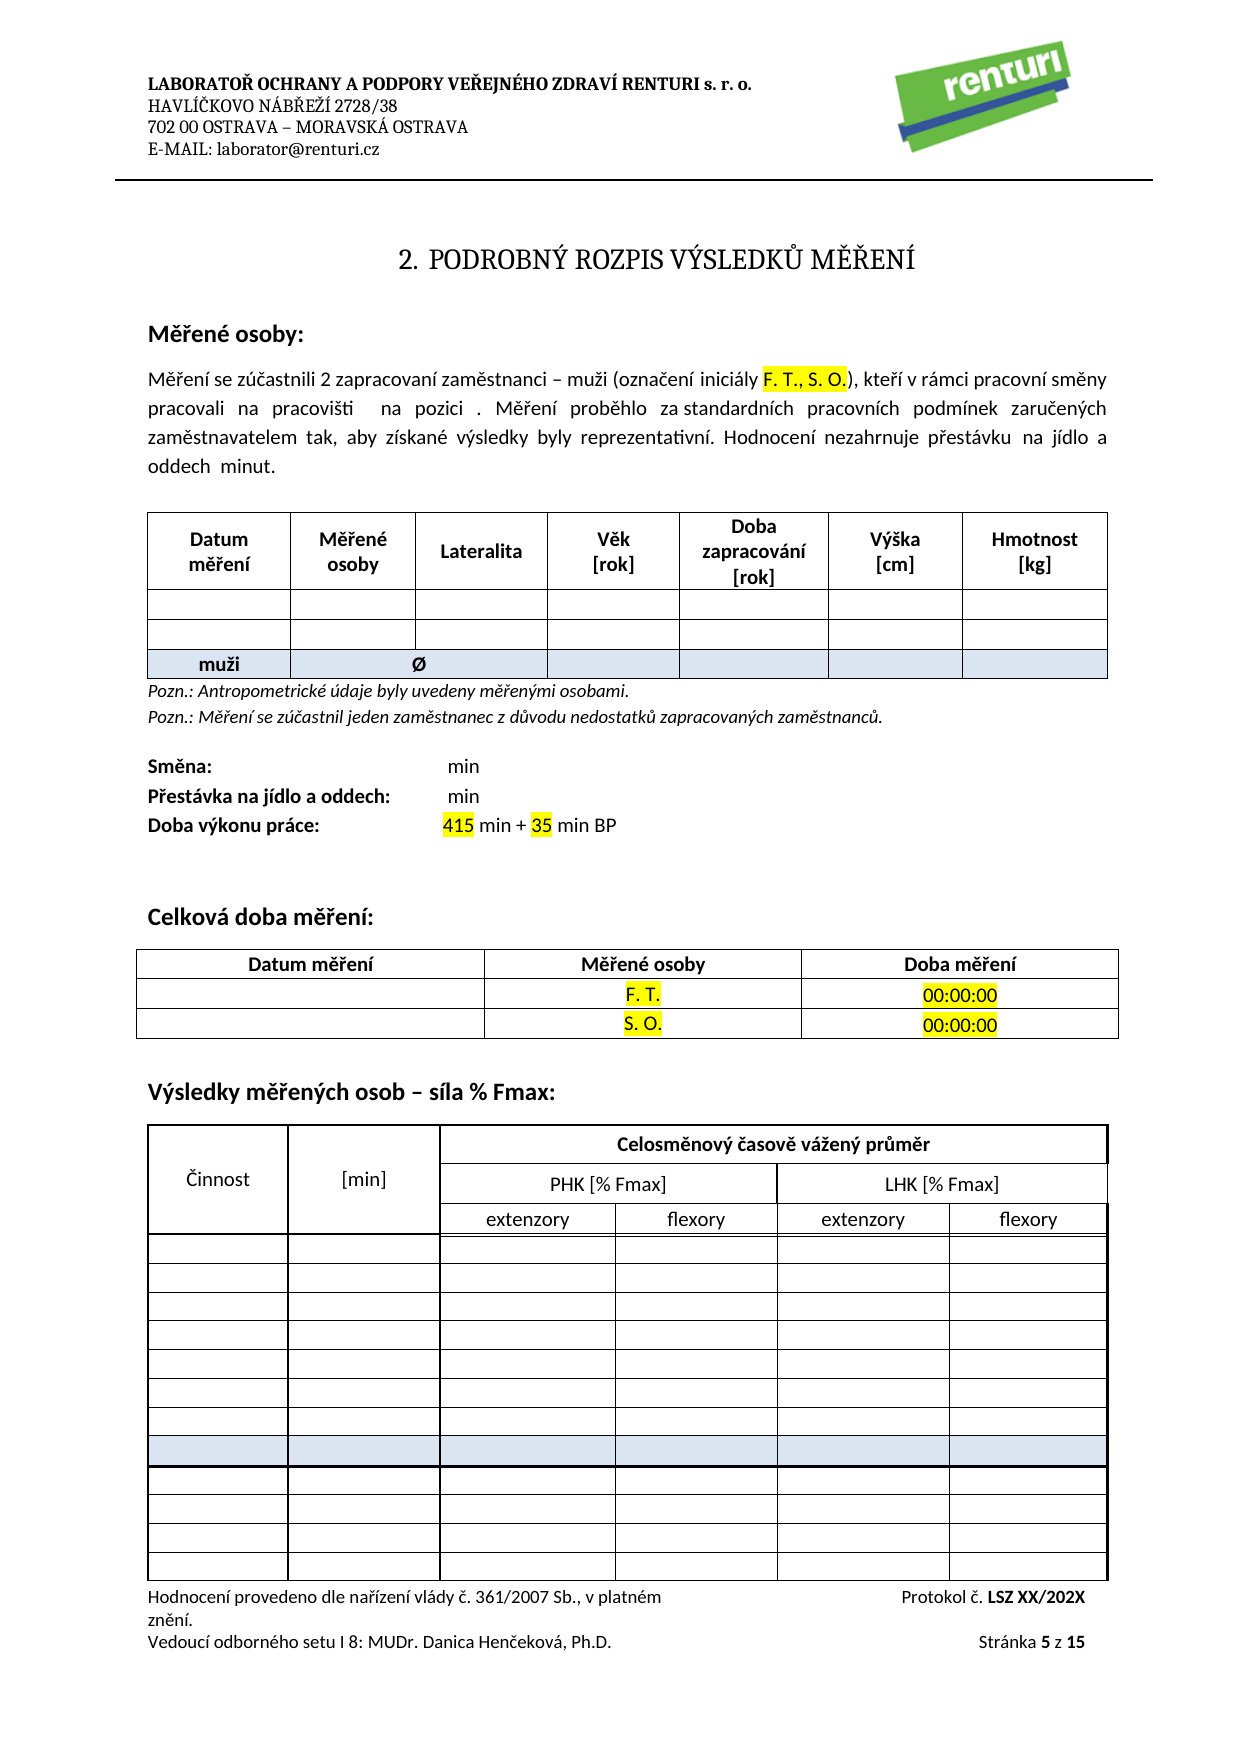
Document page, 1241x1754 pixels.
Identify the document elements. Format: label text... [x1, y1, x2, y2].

table_cell Ø [291, 650, 547, 678]
table_cell [778, 1524, 949, 1552]
text Pozn.: Antropometrické údaje byly uvedeny měřenými osobami. [148, 679, 1107, 702]
table_cell [137, 1009, 484, 1037]
table_cell [289, 1468, 439, 1494]
table_header Datum měření [137, 950, 484, 978]
table_cell PHK [% Fmax] [441, 1164, 776, 1203]
table_cell [616, 1293, 777, 1320]
table_cell [148, 620, 290, 648]
table_cell [289, 1379, 439, 1407]
table_cell [289, 1235, 439, 1263]
table_cell 00:00:00 [802, 1009, 1118, 1037]
table_cell [616, 1524, 777, 1552]
table_cell flexory [950, 1204, 1106, 1233]
table_cell [289, 1436, 439, 1465]
table_cell [616, 1350, 777, 1378]
table_cell [950, 1524, 1106, 1552]
table_cell [289, 1495, 439, 1523]
table_cell [149, 1408, 287, 1435]
table_cell [950, 1350, 1106, 1378]
table_cell [778, 1436, 949, 1465]
table_cell [829, 650, 962, 678]
table_cell [441, 1237, 615, 1263]
table_cell [616, 1321, 777, 1349]
table_cell [963, 650, 1107, 678]
table_cell [616, 1468, 777, 1494]
table_cell [548, 620, 679, 648]
table_cell [441, 1293, 615, 1320]
text Měření se zúčastnili 2 zapracovaní zaměstnanci – muži (označení iniciály F. T., S. O.), kteří v rámci pracovní směny pracovali na pracovišti na pozici . Měření proběhlo za standardních pracovních podmínek zaručených zaměstnavatelem tak, aby získané výsledky byly reprezentativní. Hodnocení nezahrnuje přestávku na jídlo a oddech minut. [148, 366, 1107, 479]
table_cell [289, 1553, 439, 1580]
table_cell [778, 1468, 949, 1494]
table_cell [950, 1495, 1106, 1523]
table_cell [778, 1553, 949, 1580]
table_header Doba měření [802, 950, 1118, 978]
table_cell [950, 1379, 1106, 1407]
table_cell LHK [% Fmax] [778, 1164, 1107, 1203]
table_cell [616, 1379, 777, 1407]
table_cell [149, 1293, 287, 1320]
table_cell [441, 1553, 615, 1580]
table_header Věk [rok] [548, 513, 679, 589]
table_header Činnost [149, 1126, 287, 1233]
text Pozn.: Měření se zúčastnil jeden zaměstnanec z důvodu nedostatků zapracovaných zaměstnanců. [148, 705, 1107, 728]
table_cell [829, 590, 962, 619]
table_cell [441, 1321, 615, 1349]
table_cell [149, 1468, 287, 1494]
table_cell [291, 590, 415, 619]
table_cell [289, 1293, 439, 1320]
table_cell [548, 650, 679, 678]
table_cell [616, 1237, 777, 1263]
table_cell muži [148, 650, 290, 678]
table_cell [441, 1436, 615, 1465]
table_cell [137, 979, 484, 1008]
table_cell [616, 1408, 777, 1435]
table_cell [778, 1379, 949, 1407]
table_header Celosměnový časově vážený průměr [441, 1126, 1106, 1163]
table_header Hmotnost [kg] [963, 513, 1107, 589]
table_cell [289, 1524, 439, 1552]
table_header Lateralita [416, 513, 547, 589]
table_cell [950, 1408, 1106, 1435]
table_header Měřené osoby [485, 950, 801, 978]
table_cell [149, 1235, 287, 1263]
table_cell [289, 1264, 439, 1292]
text Přestávka na jídlo a oddech: min [148, 783, 1107, 808]
table_cell [149, 1264, 287, 1292]
table_cell [950, 1468, 1106, 1494]
table_cell [149, 1436, 287, 1465]
table_cell [289, 1350, 439, 1378]
table_cell flexory [616, 1204, 777, 1233]
table_cell [778, 1495, 949, 1523]
table_cell [149, 1321, 287, 1349]
table_cell [778, 1237, 949, 1263]
table_cell [616, 1264, 777, 1292]
table_cell [148, 590, 290, 619]
table_cell [950, 1436, 1106, 1465]
table_cell [149, 1350, 287, 1378]
table_cell [441, 1408, 615, 1435]
table_cell [441, 1379, 615, 1407]
table_cell [548, 590, 679, 619]
text Celková doba měření: [148, 901, 1107, 932]
table_cell [616, 1553, 777, 1580]
text Směna: min [148, 754, 1107, 779]
table_cell [950, 1321, 1106, 1349]
table_header Doba zapracování [rok] [680, 513, 828, 589]
table_cell [441, 1350, 615, 1378]
table_cell [963, 590, 1107, 619]
table_cell [950, 1553, 1106, 1580]
table_cell extenzory [778, 1204, 949, 1233]
table_cell [149, 1379, 287, 1407]
table_cell [149, 1524, 287, 1552]
table_cell [778, 1350, 949, 1378]
table_cell [441, 1264, 615, 1292]
table_cell [680, 590, 828, 619]
table_header Datum měření [148, 513, 290, 589]
table_cell [680, 650, 828, 678]
table_cell [616, 1495, 777, 1523]
text Doba výkonu práce: 415 min + 35 min BP [552, 812, 1107, 837]
text Doba výkonu práce: 415 min + 35 min BP [148, 812, 443, 837]
table_cell [680, 620, 828, 648]
table_cell [778, 1264, 949, 1292]
table_cell [950, 1264, 1106, 1292]
table_cell [950, 1293, 1106, 1320]
table_cell [416, 620, 547, 648]
table_cell F. T. [485, 979, 801, 1008]
table_header [min] [289, 1126, 439, 1233]
table_cell [441, 1468, 615, 1494]
table_cell [289, 1408, 439, 1435]
table_cell [778, 1293, 949, 1320]
text Měřené osoby: [148, 319, 1107, 349]
table_cell [616, 1436, 777, 1465]
table_cell [950, 1237, 1106, 1263]
table_cell [289, 1321, 439, 1349]
table_cell [441, 1495, 615, 1523]
table_cell [149, 1553, 287, 1580]
table_cell [778, 1321, 949, 1349]
table_header Měřené osoby [291, 513, 415, 589]
table_cell extenzory [441, 1204, 615, 1233]
picture [861, 31, 1119, 157]
table_cell S. O. [485, 1009, 801, 1037]
table_header Výška [cm] [829, 513, 962, 589]
text Výsledky měřených osob – síla % Fmax: [148, 1076, 1107, 1107]
table_cell [441, 1524, 615, 1552]
subtitle PODROBNÝ ROZPIS VÝSLEDKŮ MĚŘENÍ [207, 243, 1107, 277]
table_cell [778, 1408, 949, 1435]
table_cell [291, 620, 415, 648]
table_cell 00:00:00 [802, 979, 1118, 1008]
table_cell [416, 590, 547, 619]
table_cell [963, 620, 1107, 648]
table_cell [829, 620, 962, 648]
table_cell [149, 1495, 287, 1523]
